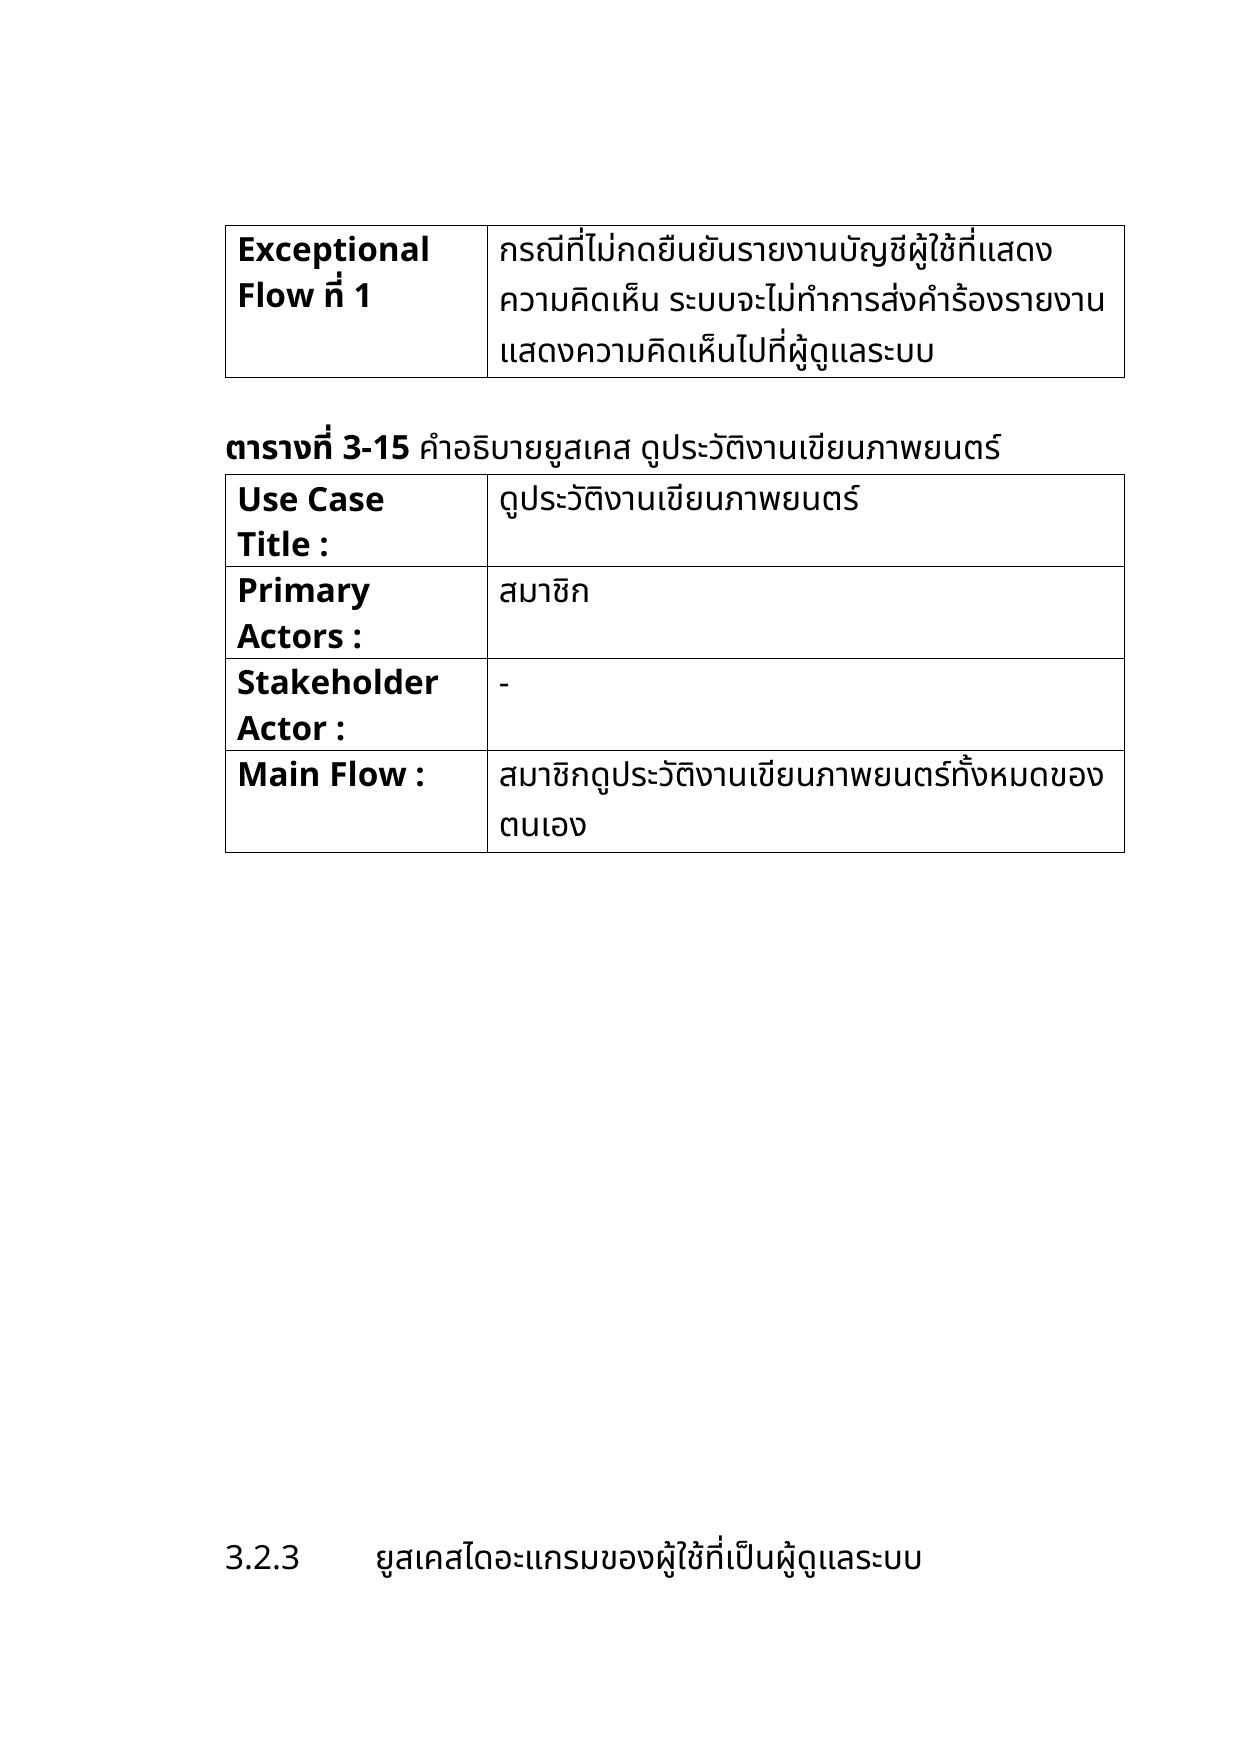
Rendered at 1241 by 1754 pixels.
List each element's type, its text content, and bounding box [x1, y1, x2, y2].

table_cell Main Flow : [226, 751, 487, 852]
table_cell Exceptional Flow ที่ 1 [226, 226, 487, 377]
table_cell สมาชิก [488, 567, 1124, 658]
table_header ดูประวัติงานเขียนภาพยนตร์ [488, 475, 1124, 566]
table_header Use Case Title : [226, 475, 487, 566]
table_cell Primary Actors : [226, 567, 487, 658]
text ตารางที่ 3-15 คำอธิบายยูสเคส ดูประวัติงานเขียนภาพยนตร์ [225, 424, 1090, 474]
table_cell - [488, 659, 1124, 750]
table_cell Stakeholder Actor : [226, 659, 487, 750]
list ยูสเคสไดอะแกรมของผู้ใช้ที่เป็นผู้ดูแลระบบ [225, 1534, 1090, 1585]
table_cell สมาชิกดูประวัติงานเขียนภาพยนตร์ทั้งหมดของตนเอง [488, 751, 1124, 852]
table_cell กรณีที่ไม่กดยืนยันรายงานบัญชีผู้ใช้ที่แสดงความคิดเห็น ระบบจะไม่ทำการส่งคำร้องรายงานแสดงความคิดเห็นไปที่ผู้ดูแลระบบ [488, 226, 1124, 377]
